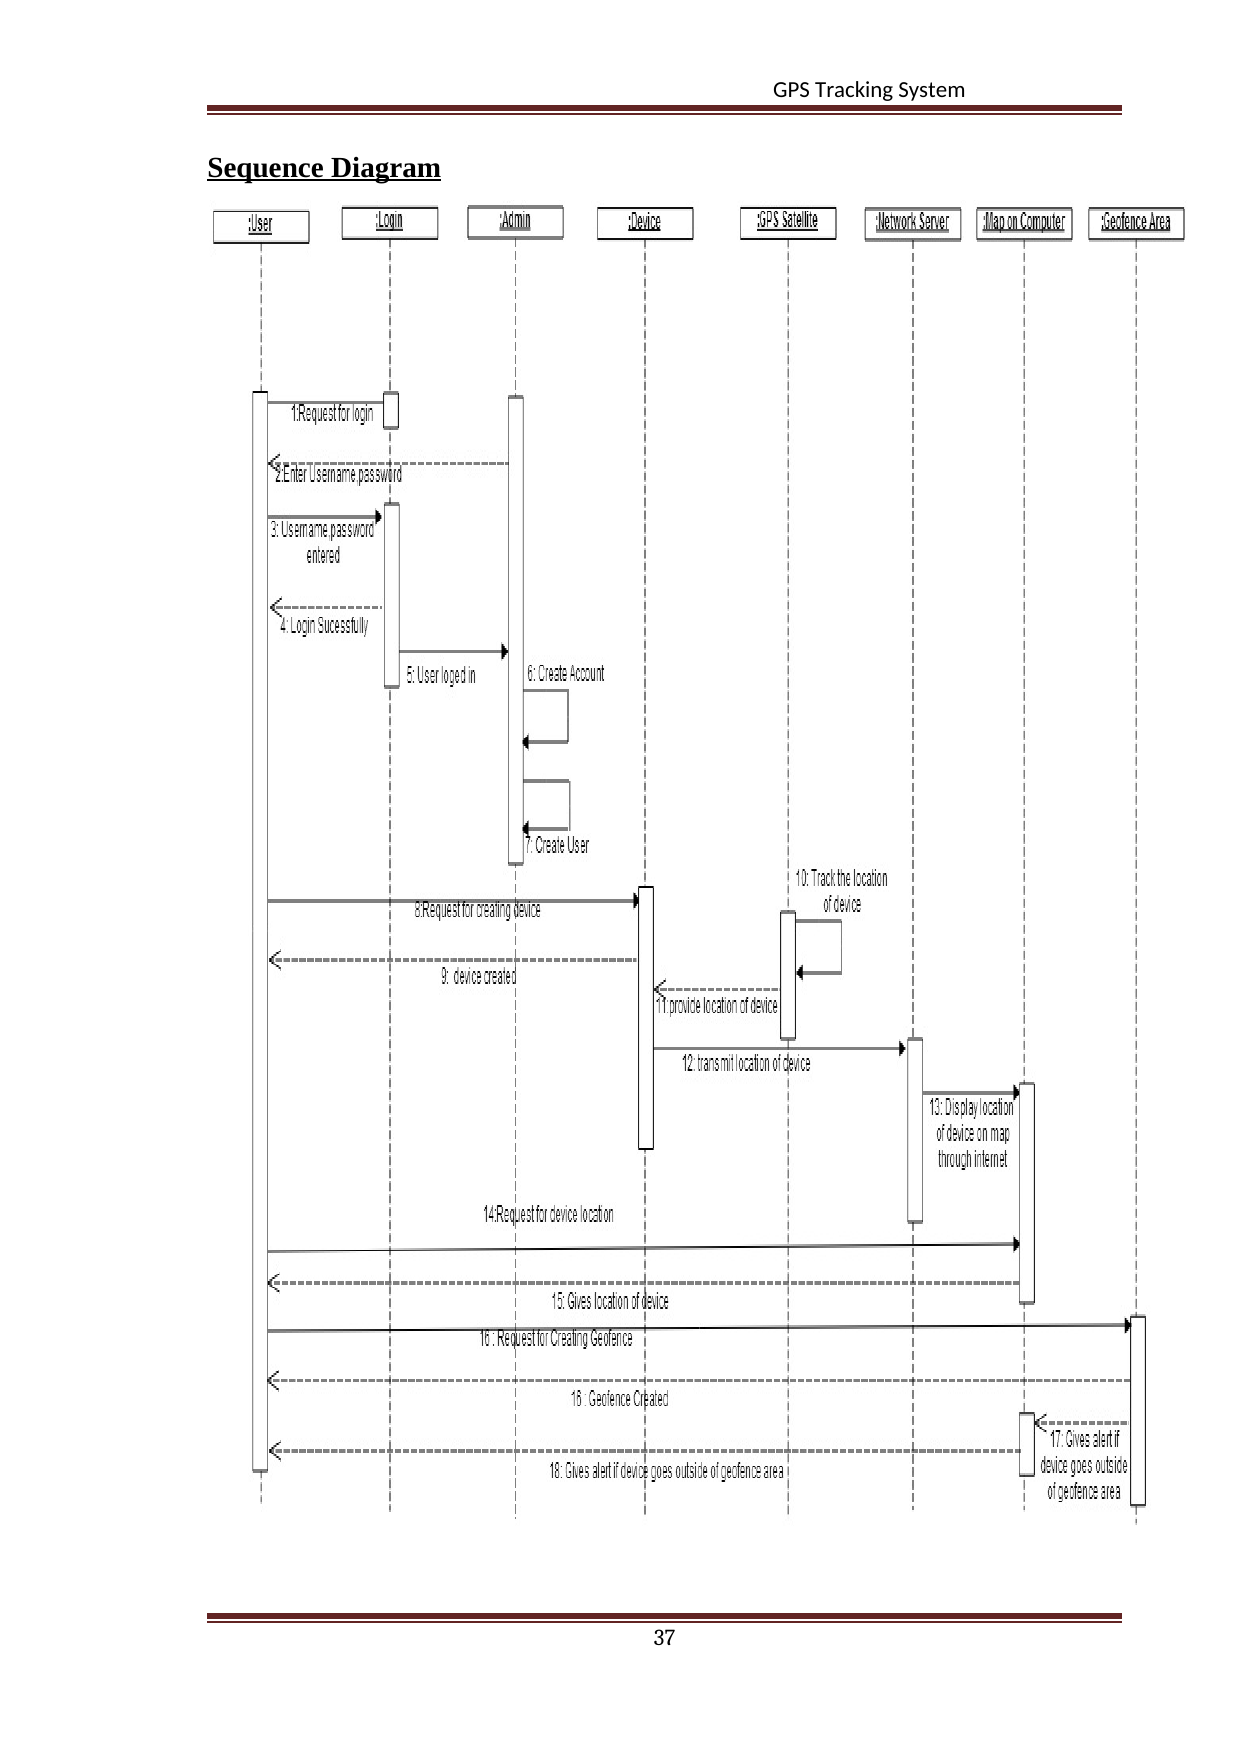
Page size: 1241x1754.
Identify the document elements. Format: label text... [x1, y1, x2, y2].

text Sequence Diagram [207, 150, 1122, 183]
picture [207, 200, 1198, 1538]
